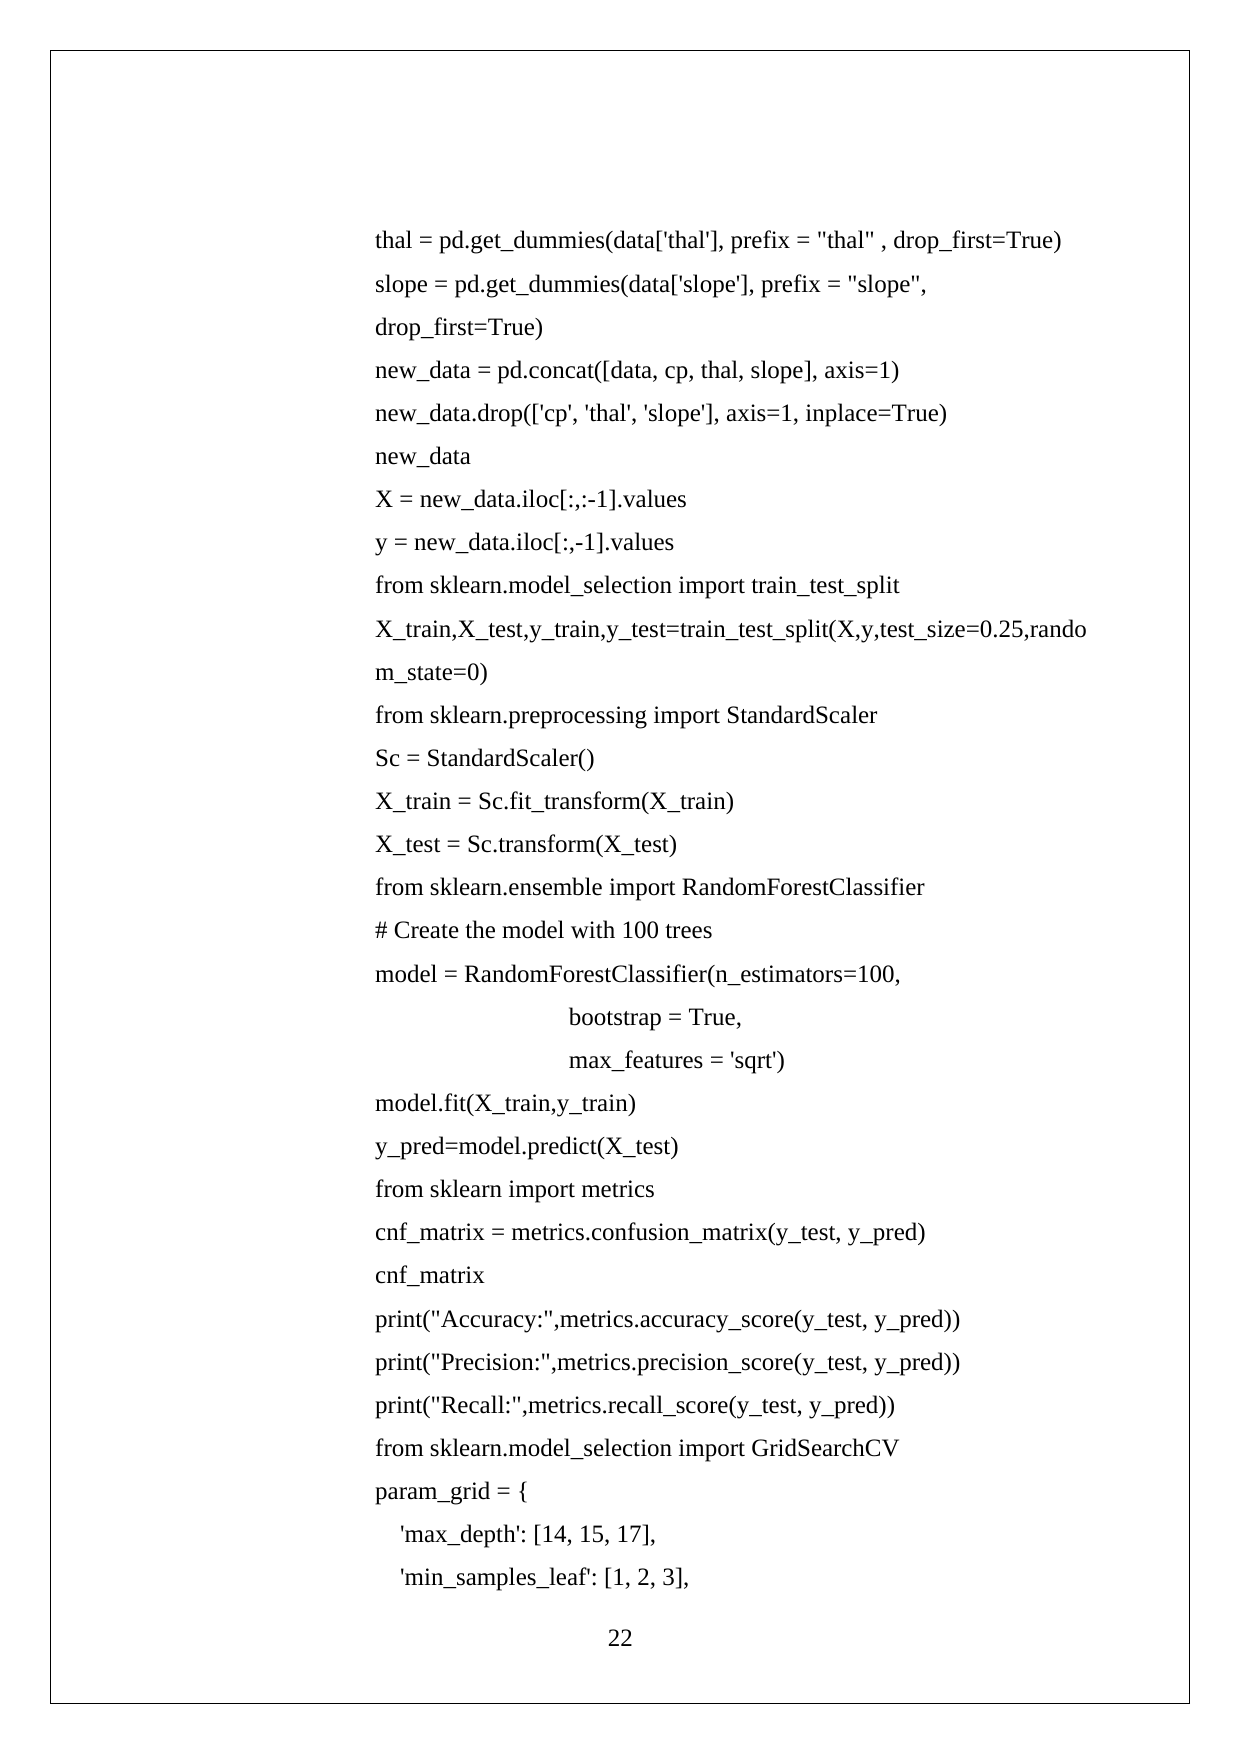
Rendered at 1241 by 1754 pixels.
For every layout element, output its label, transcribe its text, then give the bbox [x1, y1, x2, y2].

list # Create the model with 100 trees [375, 916, 1090, 944]
list slope = pd.get_dummies(data['slope'], prefix = "slope", drop_first=True) [375, 269, 1090, 341]
list max_features = 'sqrt') [375, 1045, 1090, 1074]
list 'min_samples_leaf': [1, 2, 3], [375, 1562, 1090, 1591]
list X = new_data.iloc[:,:-1].values [375, 484, 1090, 513]
list model = RandomForestClassifier(n_estimators=100, [375, 959, 1090, 987]
list print("Accuracy:",metrics.accuracy_score(y_test, y_pred)) [375, 1304, 1090, 1332]
list from sklearn.model_selection import train_test_split [375, 571, 1090, 599]
list new_data = pd.concat([data, cp, thal, slope], axis=1) [375, 355, 1090, 384]
list X_test = Sc.transform(X_test) [375, 829, 1090, 858]
list new_data [375, 441, 1090, 470]
list Sc = StandardScaler() [375, 743, 1090, 772]
list from sklearn.ensemble import RandomForestClassifier [375, 872, 1090, 901]
list cnf_matrix = metrics.confusion_matrix(y_test, y_pred) [375, 1217, 1090, 1246]
list y_pred=model.predict(X_test) [375, 1131, 1090, 1160]
list print("Recall:",metrics.recall_score(y_test, y_pred)) [375, 1390, 1090, 1419]
list y = new_data.iloc[:,-1].values [375, 527, 1090, 556]
list X_train,X_test,y_train,y_test=train_test_split(X,y,test_size=0.25,random_state=0) [375, 614, 1090, 686]
list new_data.drop(['cp', 'thal', 'slope'], axis=1, inplace=True) [375, 398, 1090, 427]
list 'max_depth': [14, 15, 17], [375, 1519, 1090, 1548]
list from sklearn import metrics [375, 1174, 1090, 1203]
list cnf_matrix [375, 1261, 1090, 1289]
list from sklearn.preprocessing import StandardScaler [375, 700, 1090, 729]
list model.fit(X_train,y_train) [375, 1088, 1090, 1117]
list bootstrap = True, [375, 1002, 1090, 1031]
list X_train = Sc.fit_transform(X_train) [375, 786, 1090, 815]
list from sklearn.model_selection import GridSearchCV [375, 1433, 1090, 1462]
list param_grid = { [375, 1476, 1090, 1505]
list thal = pd.get_dummies(data['thal'], prefix = "thal" , drop_first=True) [375, 226, 1090, 254]
list print("Precision:",metrics.precision_score(y_test, y_pred)) [375, 1347, 1090, 1376]
